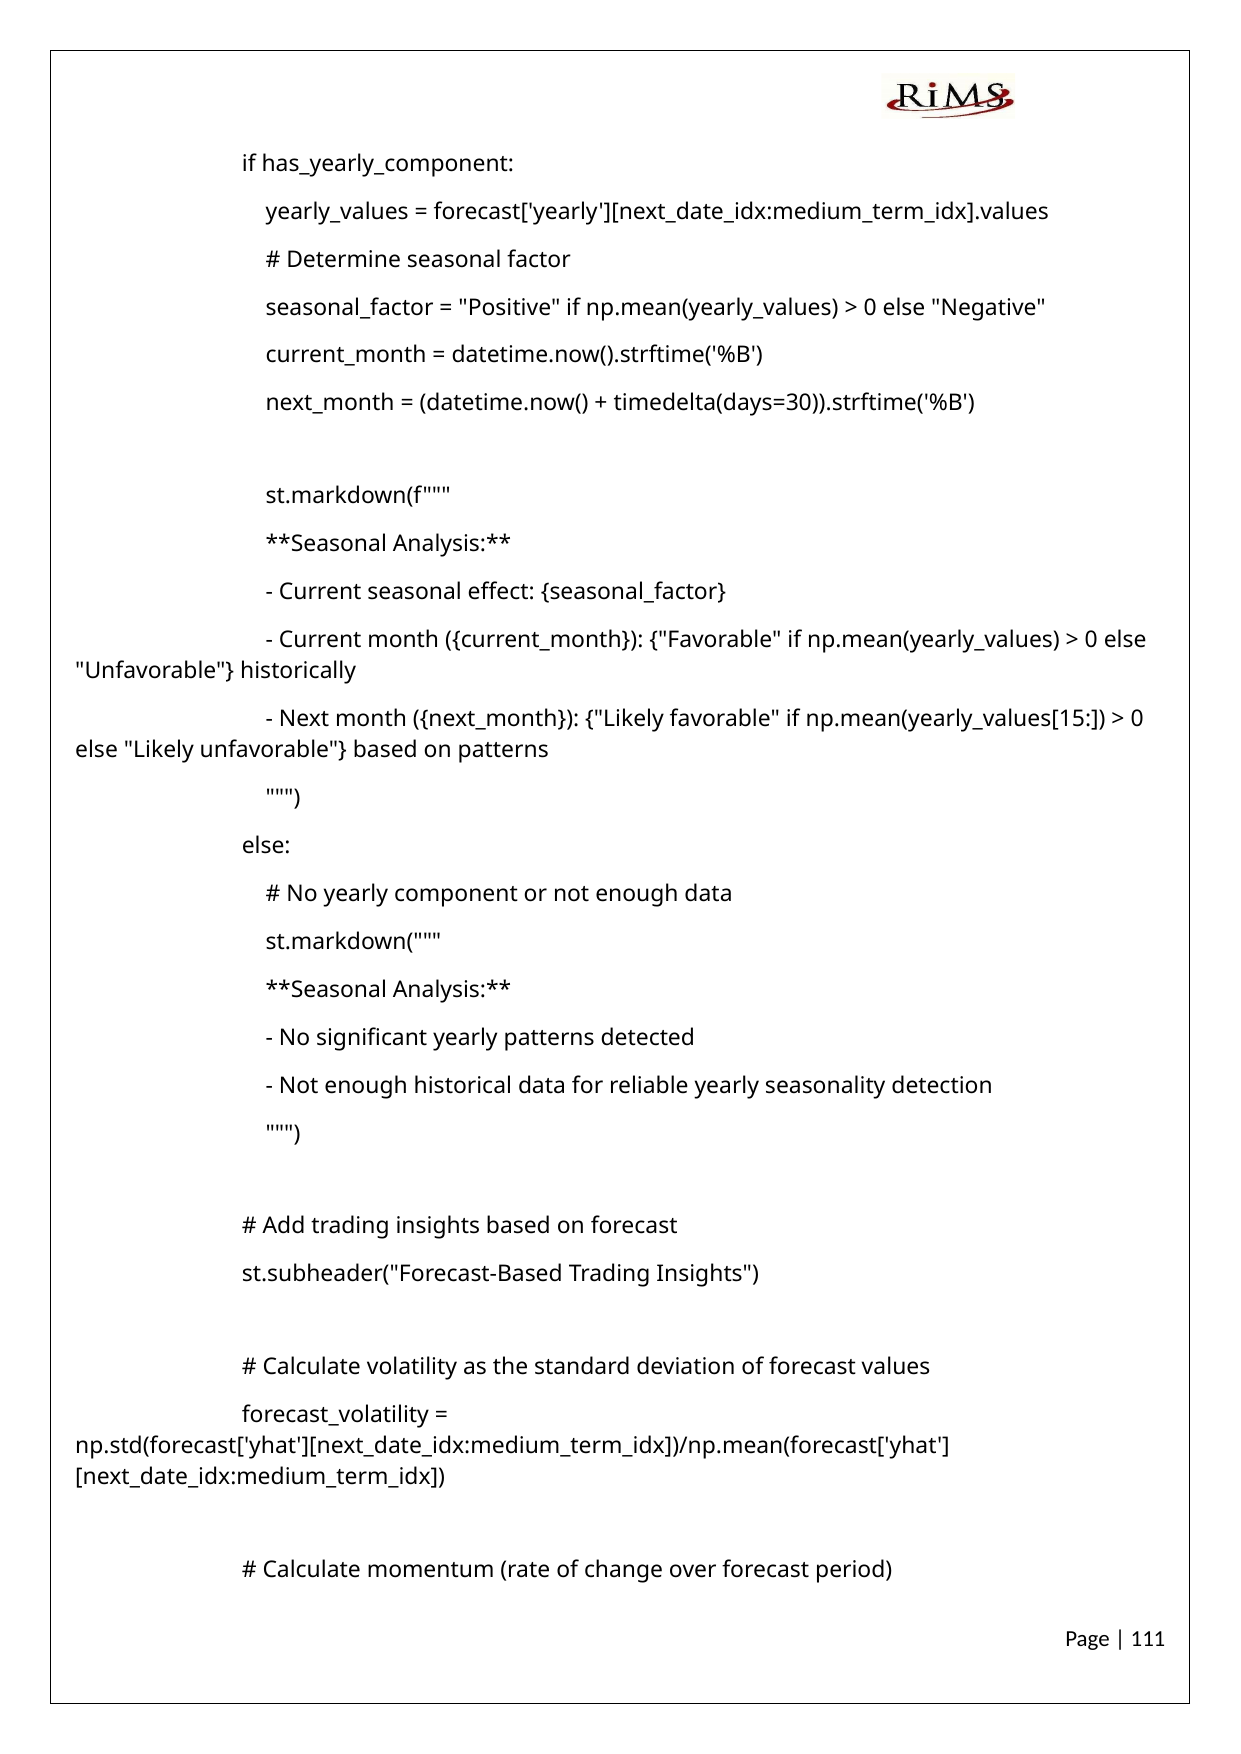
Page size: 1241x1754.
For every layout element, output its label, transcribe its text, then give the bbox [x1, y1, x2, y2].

text """) [75, 1116, 1165, 1148]
text # No yearly component or not enough data [75, 877, 1165, 908]
text """) [75, 781, 1165, 812]
text - Current seasonal effect: {seasonal_factor} [75, 575, 1165, 606]
text else: [75, 829, 1165, 860]
text if has_yearly_component: [75, 147, 1165, 178]
text - No significant yearly patterns detected [75, 1021, 1165, 1052]
text **Seasonal Analysis:** [75, 527, 1165, 558]
text - Next month ({next_month}): {"Likely favorable" if np.mean(yearly_values[15:]) > 0 else "Likely unfavorable"} based on patterns [75, 702, 1165, 764]
text forecast_volatility = np.std(forecast['yhat'][next_date_idx:medium_term_idx])/np.mean(forecast['yhat'][next_date_idx:medium_term_idx]) [75, 1397, 1165, 1491]
text current_month = datetime.now().strftime('%B') [75, 338, 1165, 370]
text - Not enough historical data for reliable yearly seasonality detection [75, 1068, 1165, 1100]
text # Calculate volatility as the standard deviation of forecast values [75, 1349, 1165, 1381]
text seasonal_factor = "Positive" if np.mean(yearly_values) > 0 else "Negative" [75, 291, 1165, 322]
text # Add trading insights based on forecast [75, 1209, 1165, 1240]
text next_month = (datetime.now() + timedelta(days=30)).strftime('%B') [75, 386, 1165, 418]
text - Current month ({current_month}): {"Favorable" if np.mean(yearly_values) > 0 else "Unfavorable"} historically [75, 623, 1165, 685]
text st.subheader("Forecast-Based Trading Insights") [75, 1257, 1165, 1288]
text **Seasonal Analysis:** [75, 973, 1165, 1004]
text st.markdown(""" [75, 925, 1165, 956]
text yearly_values = forecast['yearly'][next_date_idx:medium_term_idx].values [75, 195, 1165, 226]
picture [881, 73, 1016, 119]
text st.markdown(f""" [75, 479, 1165, 510]
text # Determine seasonal factor [75, 243, 1165, 274]
text # Calculate momentum (rate of change over forecast period) [75, 1553, 1165, 1584]
